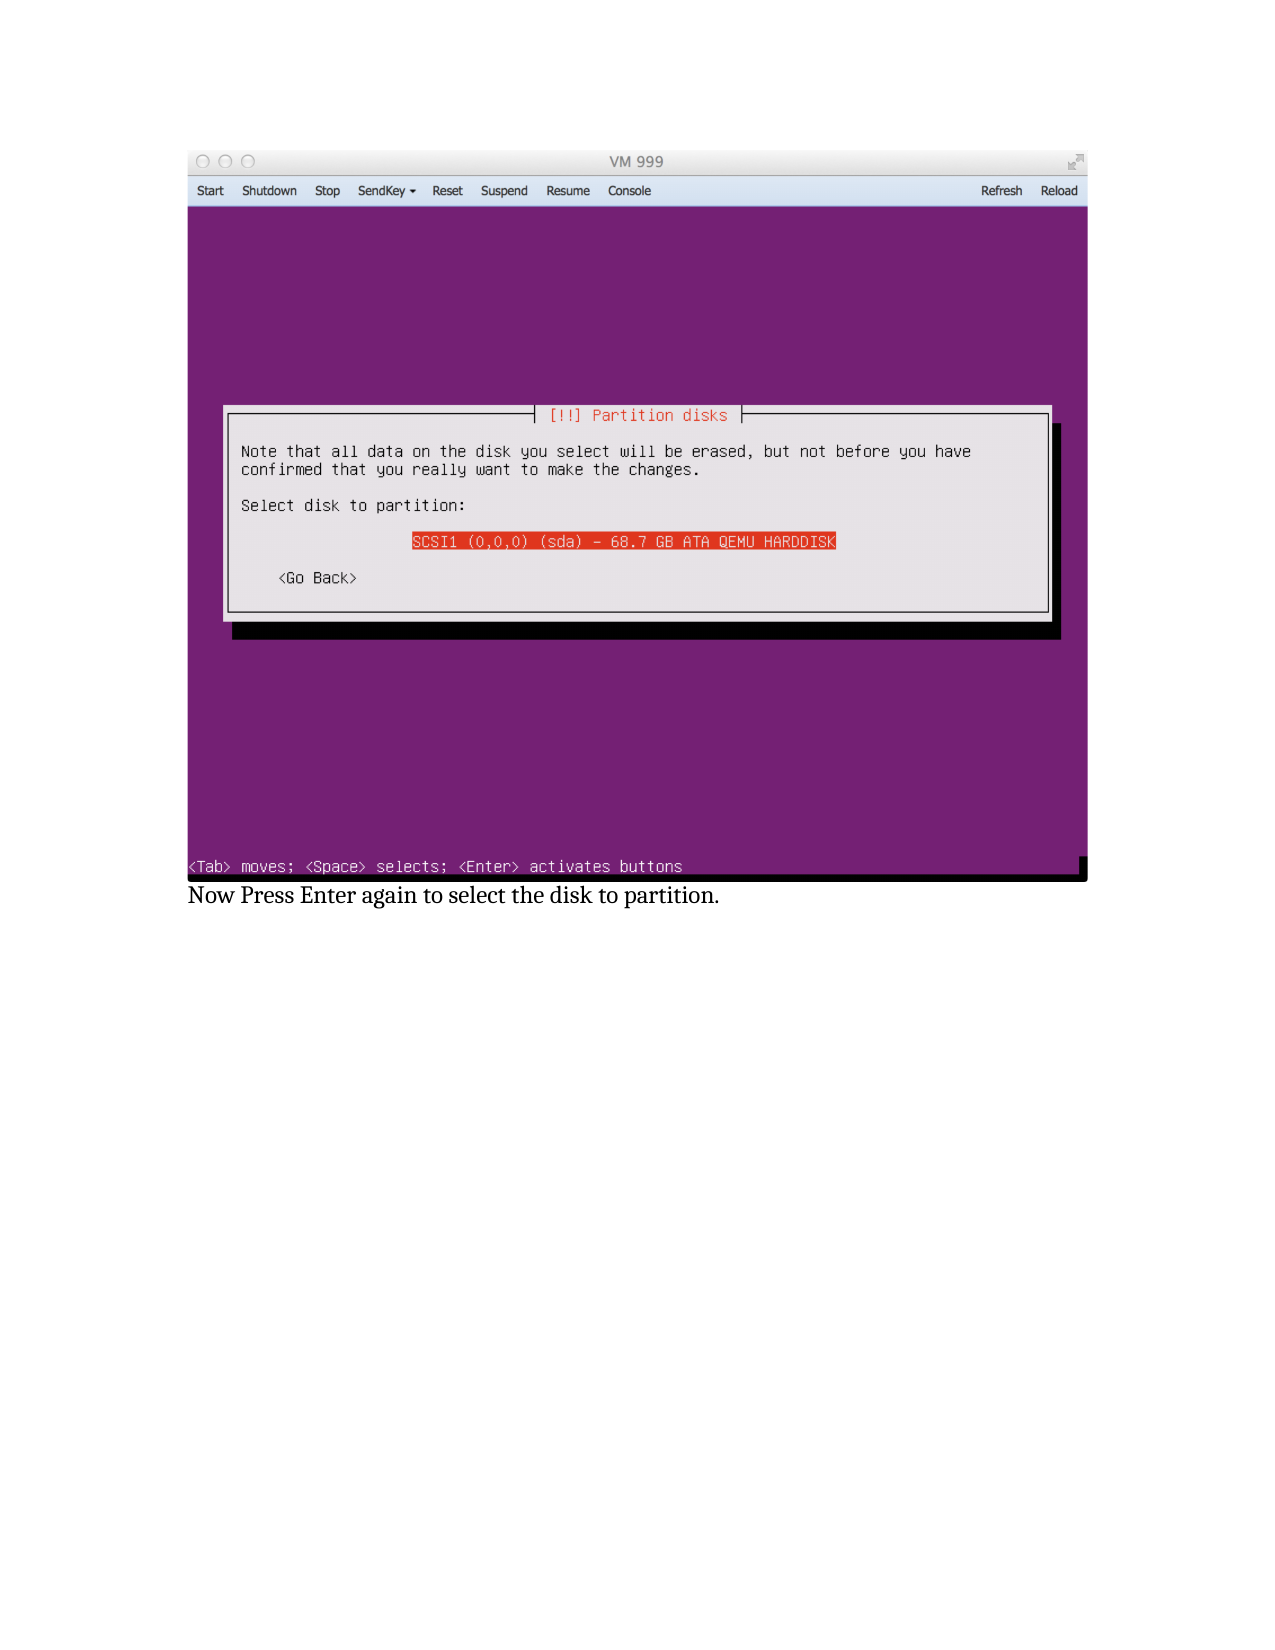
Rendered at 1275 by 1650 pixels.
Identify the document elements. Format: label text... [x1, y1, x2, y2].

picture [187, 150, 1088, 882]
text Now Press Enter again to select the disk to partition. [187, 882, 1087, 910]
